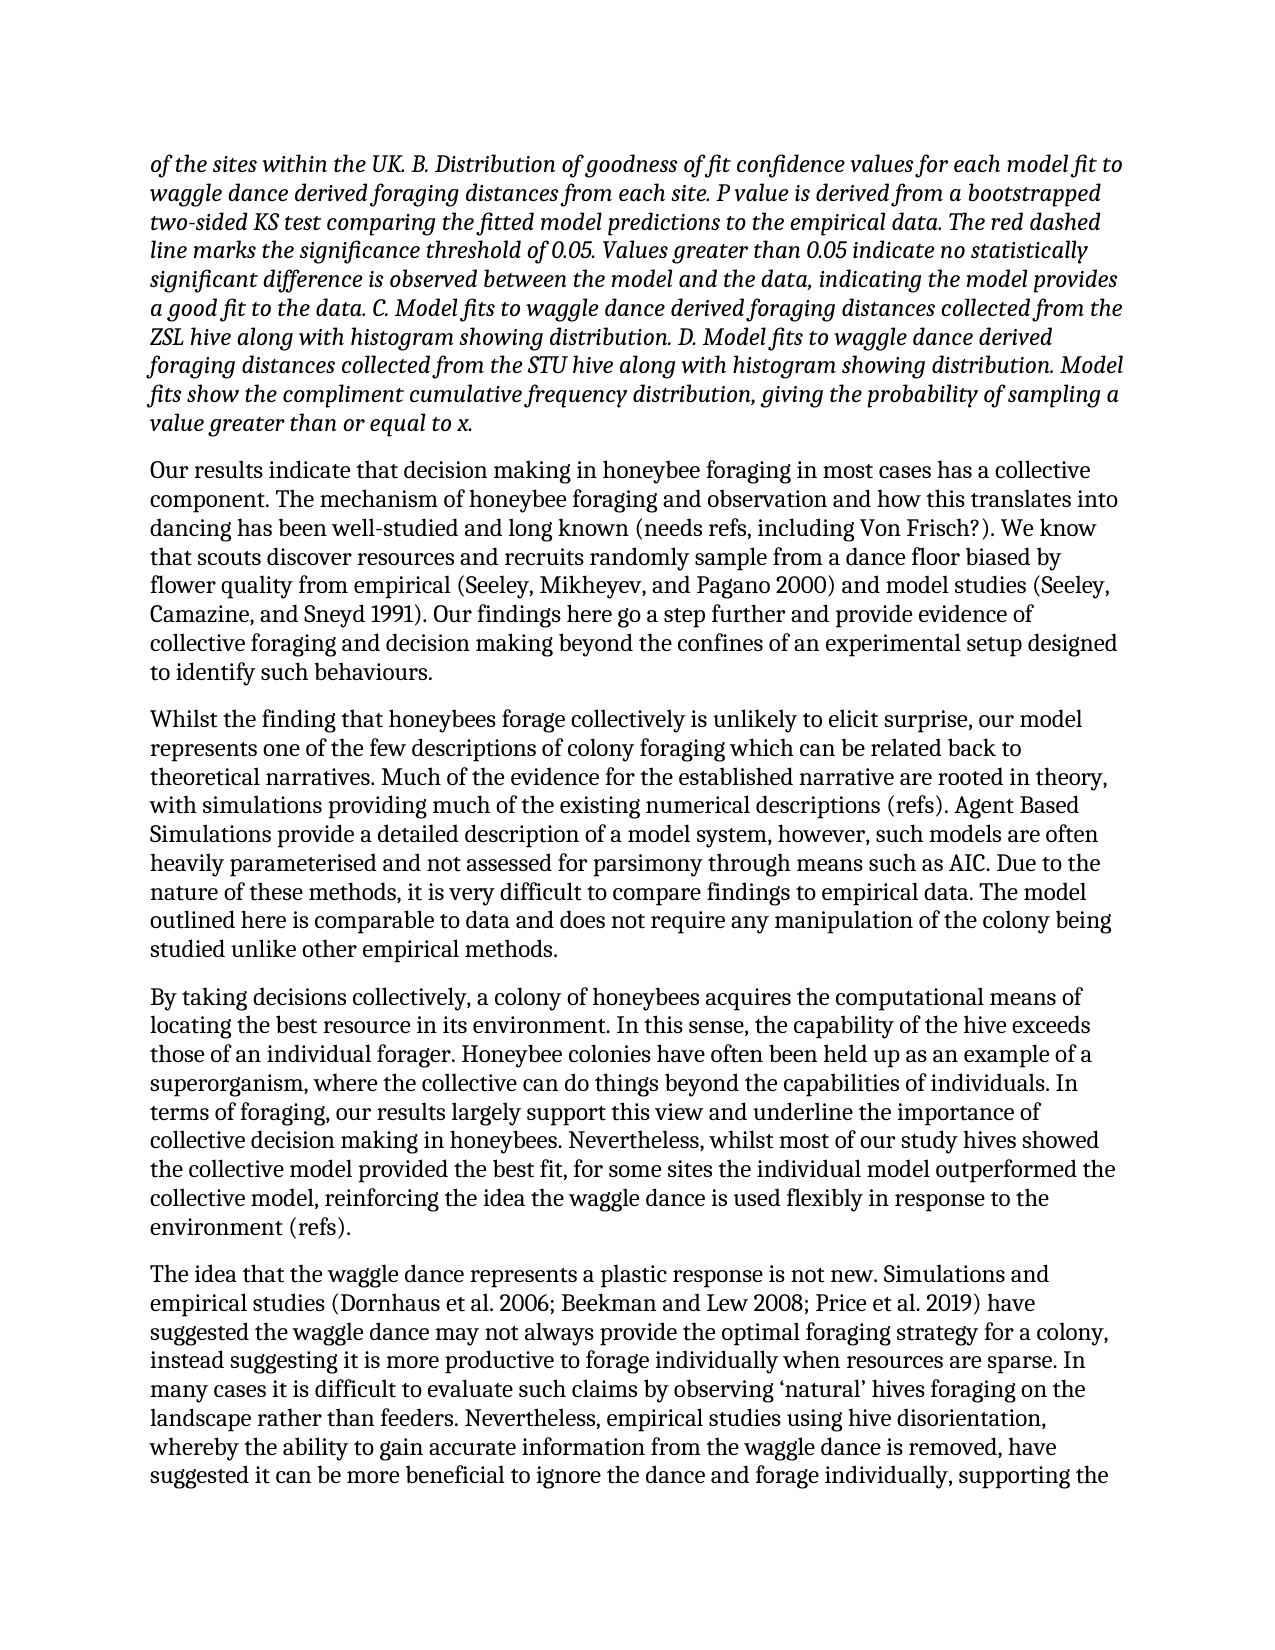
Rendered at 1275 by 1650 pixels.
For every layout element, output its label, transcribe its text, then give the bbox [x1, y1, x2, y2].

text By taking decisions collectively, a colony of honeybees acquires the computational means of locating the best resource in its environment. In this sense, the capability of the hive exceeds those of an individual forager. Honeybee colonies have often been held up as an example of a superorganism, where the collective can do things beyond the capabilities of individuals. In terms of foraging, our results largely support this view and underline the importance of collective decision making in honeybees. Nevertheless, whilst most of our study hives showed the collective model provided the best fit, for some sites the individual model outperformed the collective model, reinforcing the idea the waggle dance is used flexibly in response to the environment (refs). [150, 982, 1125, 1241]
text Our results indicate that decision making in honeybee foraging in most cases has a collective component. The mechanism of honeybee foraging and observation and how this translates into dancing has been well-studied and long known (needs refs, including Von Frisch?). We know that scouts discover resources and recruits randomly sample from a dance floor biased by flower quality from empirical (Seeley, Mikheyev, and Pagano 2000) and model studies (Seeley, Camazine, and Sneyd 1991). Our findings here go a step further and provide evidence of collective foraging and decision making beyond the confines of an experimental setup designed to identify such behaviours. [150, 456, 1125, 686]
text Whilst the finding that honeybees forage collectively is unlikely to elicit surprise, our model represents one of the few descriptions of colony foraging which can be related back to theoretical narratives. Much of the evidence for the established narrative are rooted in theory, with simulations providing much of the existing numerical descriptions (refs). Agent Based Simulations provide a detailed description of a model system, however, such models are often heavily parameterised and not assessed for parsimony through means such as AIC. Due to the nature of these methods, it is very difficult to compare findings to empirical data. The model outlined here is comparable to data and does not require any manipulation of the colony being studied unlike other empirical methods. [150, 705, 1125, 964]
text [150, 1260, 1125, 1490]
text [150, 150, 1125, 437]
